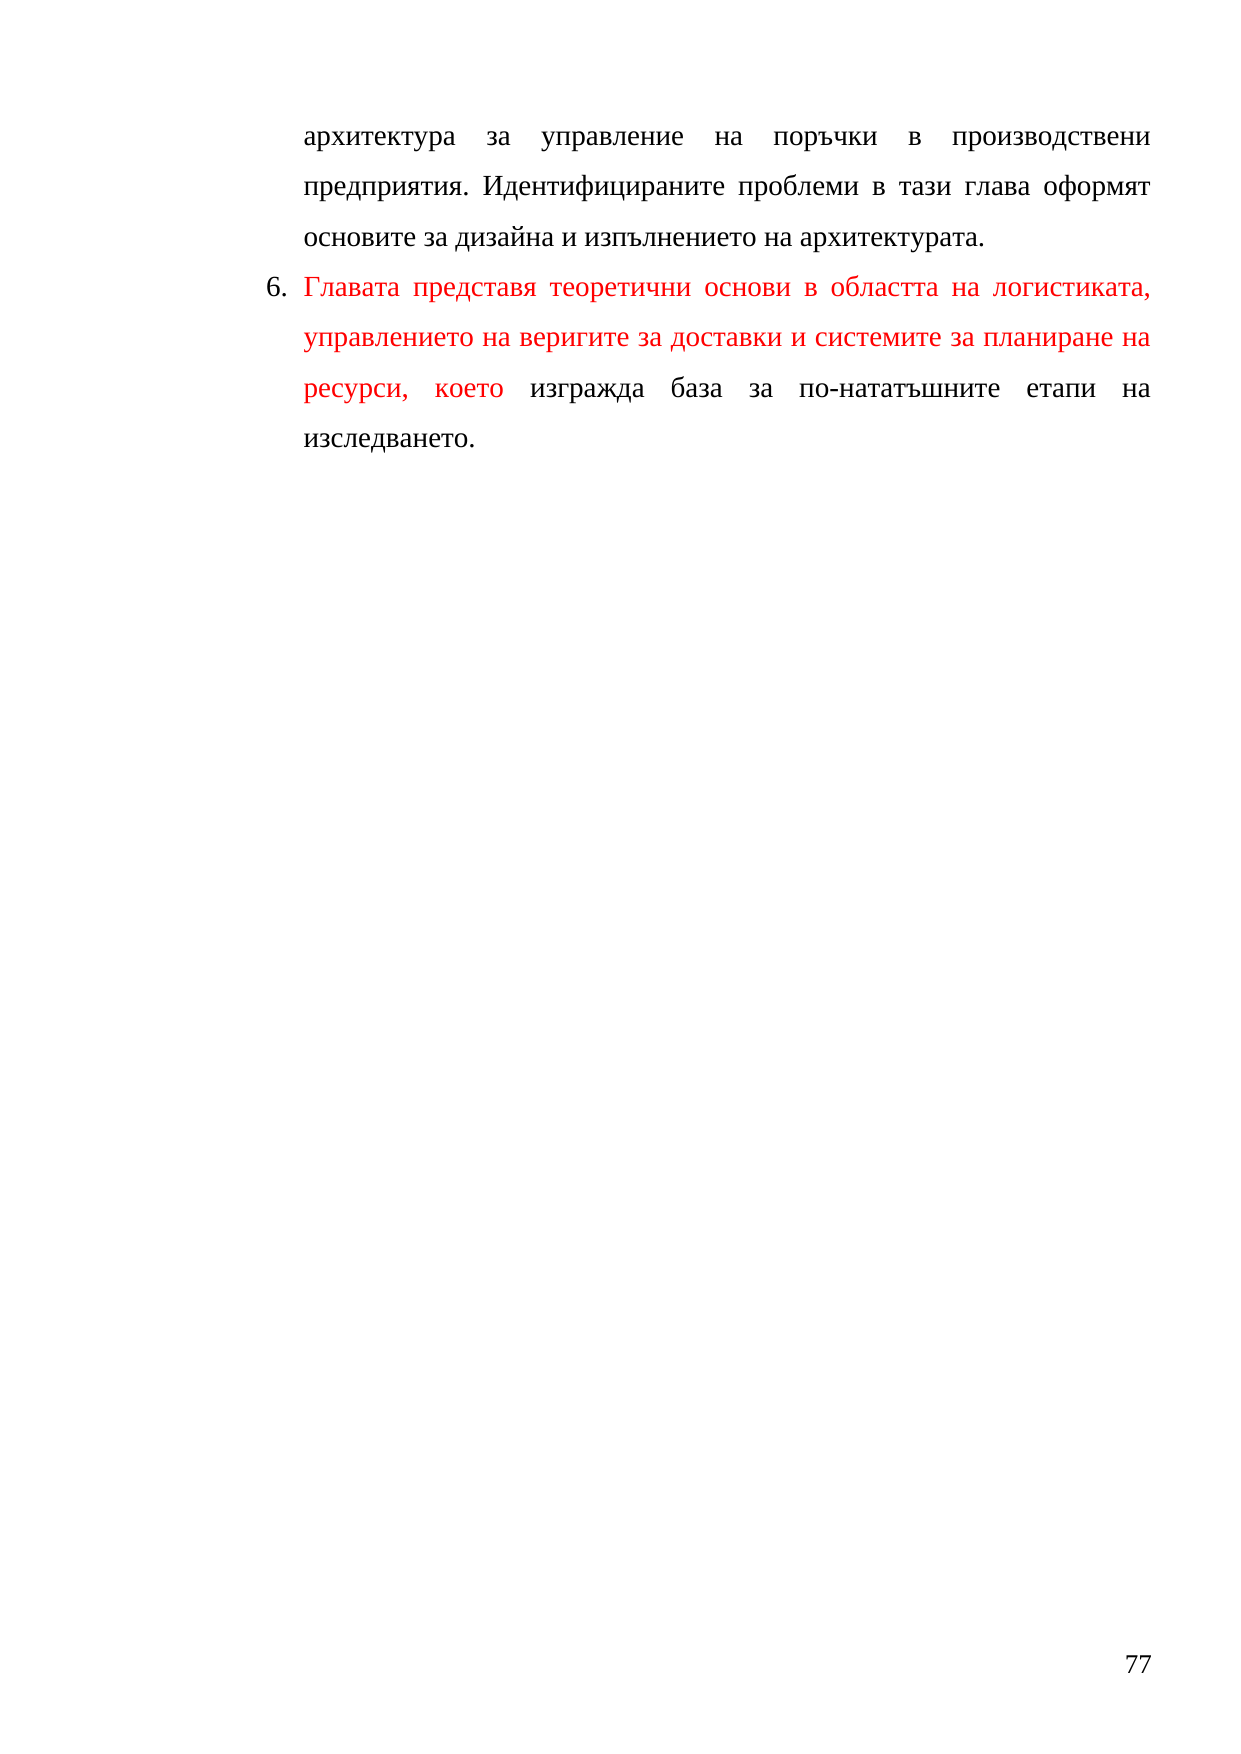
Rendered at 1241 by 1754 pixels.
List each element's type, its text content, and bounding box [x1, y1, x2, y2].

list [266, 118, 1152, 252]
list Главата представя теоретични основи в областта на логистиката, управлението на веригите за доставки и системите за планиране на ресурси, което изгражда база за по-нататъшните етапи на изследването. [266, 269, 1152, 453]
